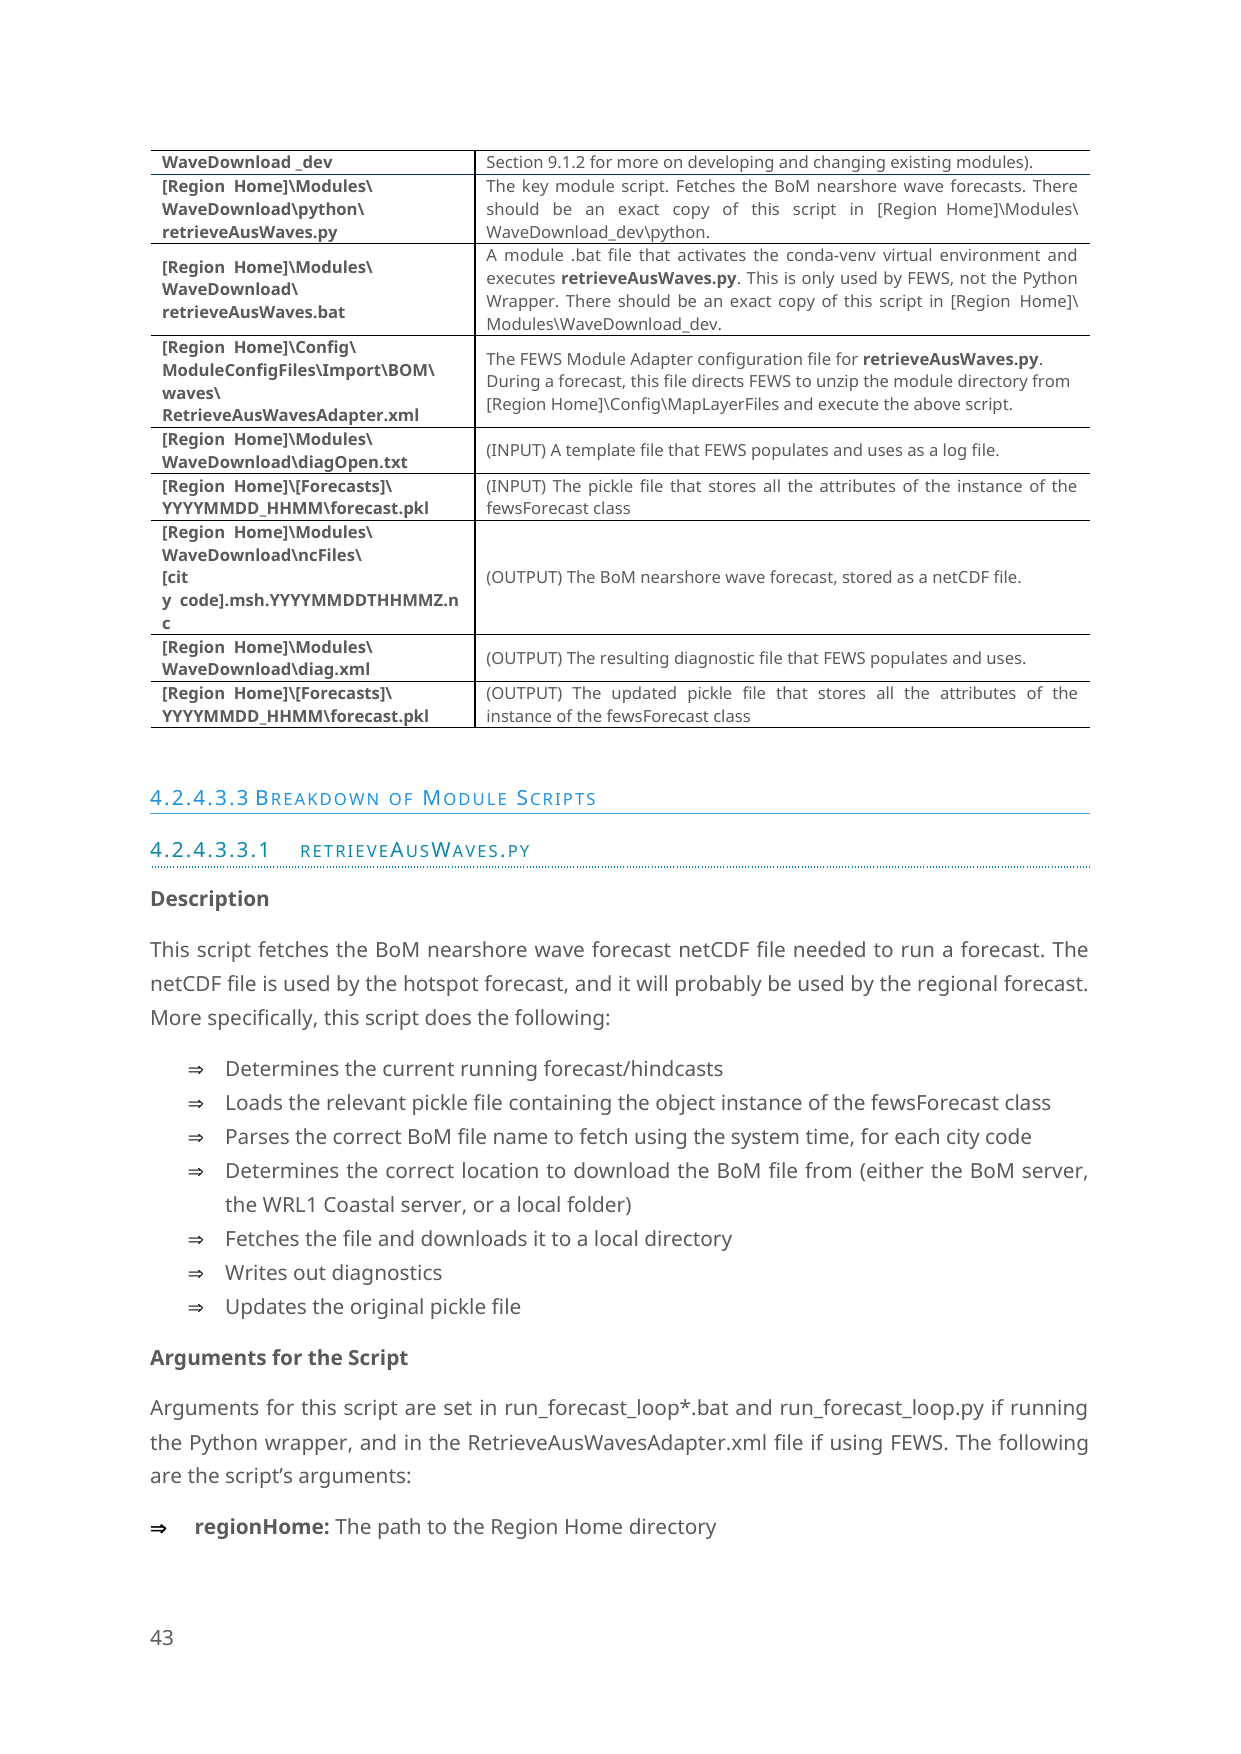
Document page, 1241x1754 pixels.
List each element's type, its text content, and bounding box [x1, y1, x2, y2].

text This script fetches the BoM nearshore wave forecast netCDF file needed to run a forecast. The netCDF file is used by the hotspot forecast, and it will probably be used by the regional forecast. More specifically, this script does the following: [150, 935, 1090, 1031]
subtitle Breakdown of Module Scripts [150, 783, 1090, 813]
table_cell [RegionHome]\Modules\WaveDownload\diagOpen.txt [151, 428, 474, 473]
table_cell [151, 151, 474, 174]
table_cell [RegionHome]\[Forecasts]\ YYYYMMDD_HHMM\forecast.pkl [151, 682, 474, 727]
table_cell [RegionHome]\Modules\WaveDownload\ncFiles\[citycode].msh.YYYYMMDDTHHMMZ.nc [151, 521, 474, 634]
picture [314, 845, 320, 855]
list Parses the correct BoM file name to fetch using the system time, for each city code [187, 1122, 1090, 1150]
list Writes out diagnostics [187, 1258, 1090, 1286]
list Fetches the file and downloads it to a local directory [187, 1224, 1090, 1252]
text Description [150, 884, 1090, 912]
table_cell [RegionHome]\Modules\WaveDownload\retrieveAusWaves.bat [151, 244, 474, 335]
list Determines the correct location to download the BoM file from (either the BoM server, the WRL1 Coastal server, or a local folder) [187, 1156, 1090, 1218]
picture [509, 845, 516, 857]
table_cell [RegionHome]\Modules\WaveDownload\diag.xml [151, 635, 474, 681]
table_cell A module .bat file that activates the conda-venv virtual environment and executes retrieveAusWaves.py. This is only used by FEWS, not the Python Wrapper. There should be an exact copy of this script in [RegionHome]\Modules\WaveDownload_dev. [476, 244, 1090, 335]
list Loads the relevant pickle file containing the object instance of the fewsForecast class [187, 1088, 1090, 1116]
table_cell The key module script. Fetches the BoM nearshore wave forecasts. There should be an exact copy of this script in [RegionHome]\Modules\WaveDownload_dev\python. [476, 175, 1090, 243]
table_cell The FEWS Module Adapter configuration file for retrieveAusWaves.py. During a forecast, this file directs FEWS to unzip the module directory from [Region Home]\Config\MapLayerFiles and execute the above script. [476, 336, 1090, 427]
picture [380, 845, 386, 855]
list Determines the current running forecast/hindcasts [187, 1054, 1090, 1082]
table_cell (INPUT) The pickle file that stores all the attributes of the instance of the fewsForecast class [476, 474, 1090, 519]
table_cell [RegionHome]\Modules\WaveDownload\python\retrieveAusWaves.py [151, 175, 474, 243]
text Arguments for this script are set in run_forecast_loop*.bat and run_forecast_loop.py if running the Python wrapper, and in the RetrieveAusWavesAdapter.xml file if using FEWS. The following are the script’s arguments: [150, 1393, 1090, 1490]
list Updates the original pickle file [187, 1292, 1090, 1321]
table_cell (INPUT) A template file that FEWS populates and uses as a log file. [476, 428, 1090, 473]
list regionHome: The path to the Region Home directory [150, 1512, 1090, 1541]
table_cell (OUTPUT) The resulting diagnostic file that FEWS populates and uses. [476, 635, 1090, 681]
picture [406, 845, 410, 857]
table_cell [476, 151, 1090, 174]
subtitle retrieveAusWaves.py [150, 835, 1090, 868]
table_cell [RegionHome]\[Forecasts]\ YYYYMMDD_HHMM\forecast.pkl [151, 474, 474, 519]
table_cell (OUTPUT) The BoM nearshore wave forecast, stored as a netCDF file. [476, 521, 1090, 634]
table_cell [RegionHome]\Config\ModuleConfigFiles\Import\BOM\waves\RetrieveAusWavesAdapter.xml [151, 336, 474, 427]
table_cell (OUTPUT) The updated pickle file that stores all the attributes of the instance of the fewsForecast class [476, 682, 1090, 727]
text Arguments for the Script [150, 1343, 1090, 1371]
